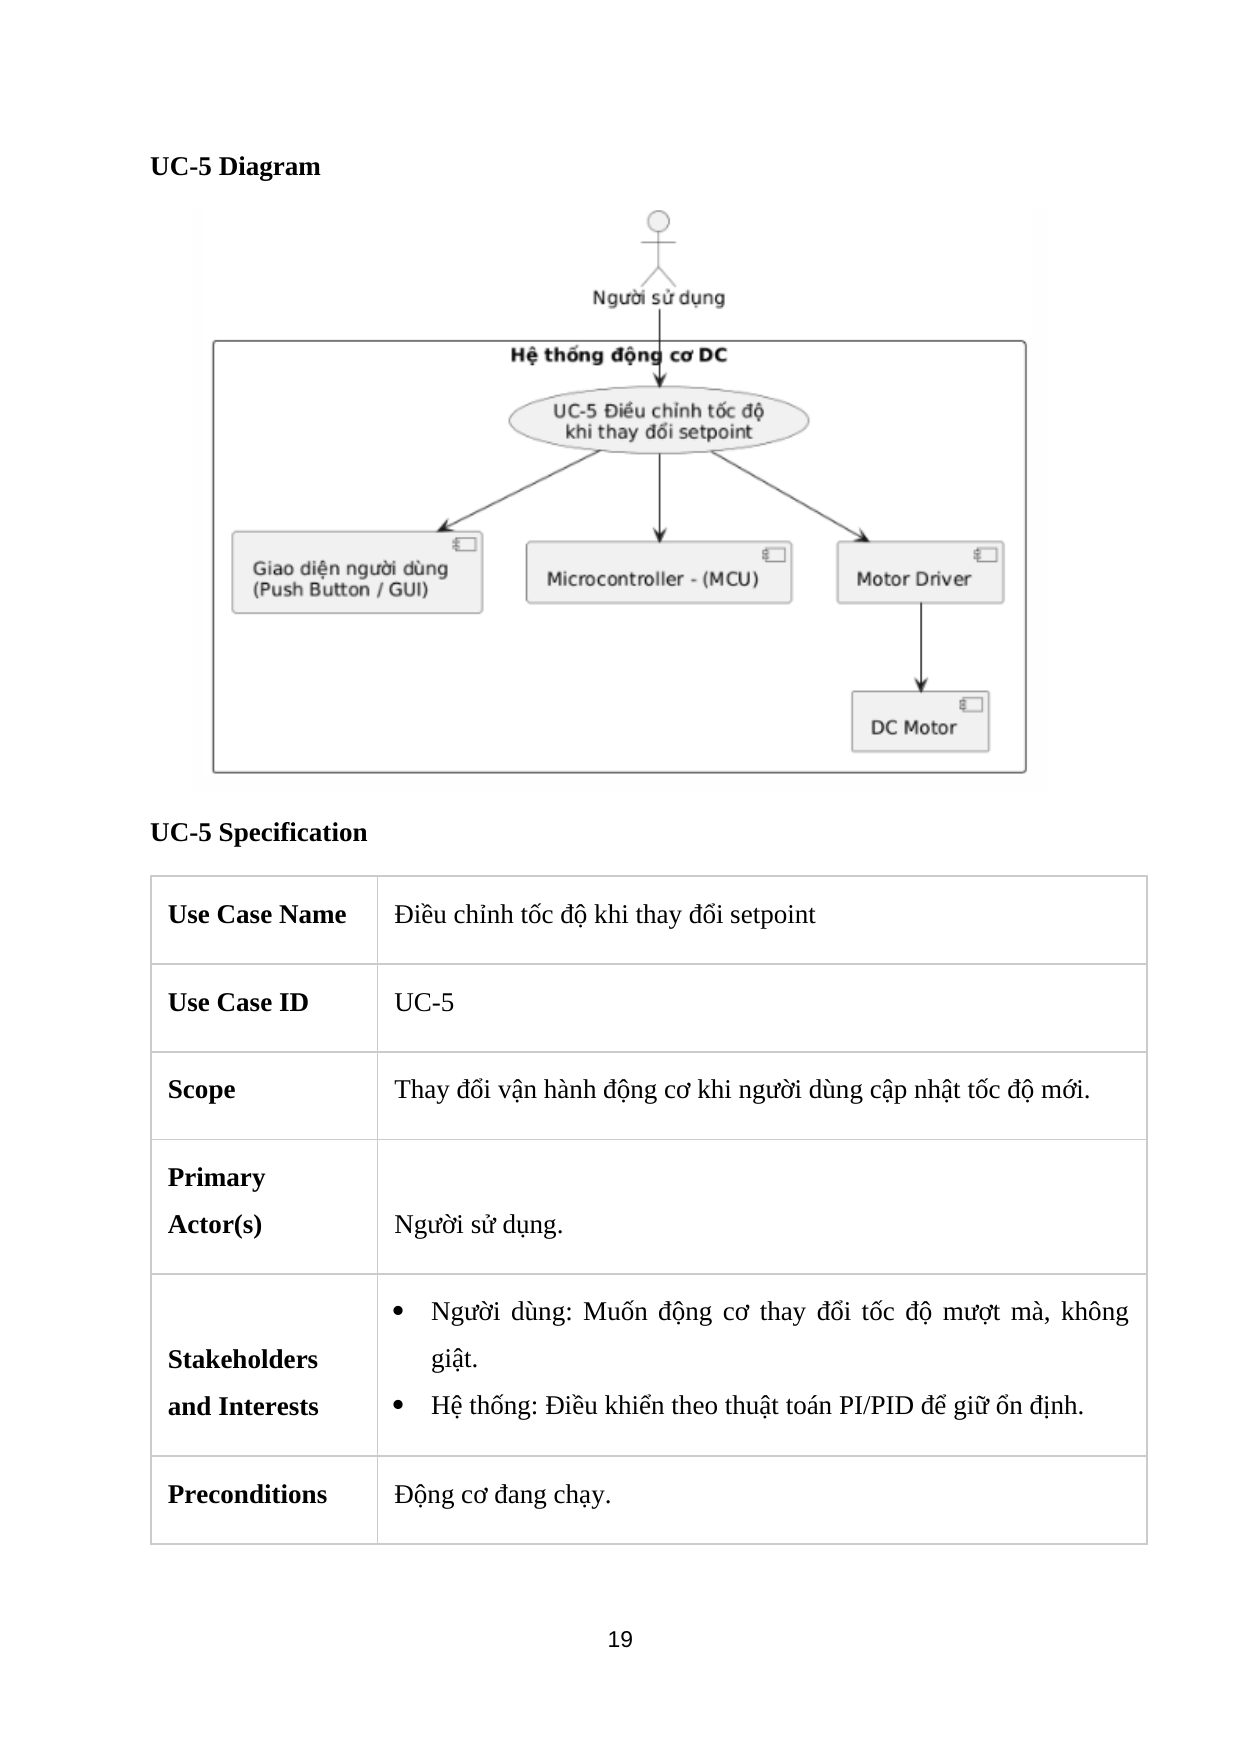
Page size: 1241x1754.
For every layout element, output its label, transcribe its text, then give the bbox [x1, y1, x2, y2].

table_cell Người sử dụng. [378, 1140, 1146, 1273]
table_cell Động cơ đang chạy. [378, 1457, 1146, 1543]
subtitle UC-5 Diagram [150, 150, 1090, 181]
picture [192, 209, 1049, 791]
table_cell Scope [152, 1053, 377, 1138]
table_cell Stakeholders and Interests [152, 1275, 377, 1455]
table_cell Preconditions [152, 1457, 377, 1543]
table_cell Primary Actor(s) [152, 1140, 377, 1273]
table_cell UC-5 [378, 965, 1146, 1051]
subtitle UC-5 Specification [150, 816, 1090, 847]
table_cell Thay đổi vận hành động cơ khi người dùng cập nhật tốc độ mới. [378, 1053, 1146, 1138]
table_header Điều chỉnh tốc độ khi thay đổi setpoint [378, 877, 1146, 963]
table_cell Người dùng: Muốn động cơ thay đổi tốc độ mượt mà, không giật. Hệ thống: Điều khiển theo thuật toán PI/PID để giữ ổn định. [378, 1275, 1146, 1455]
table_header Use Case Name [152, 877, 377, 963]
table_cell Use Case ID [152, 965, 377, 1051]
